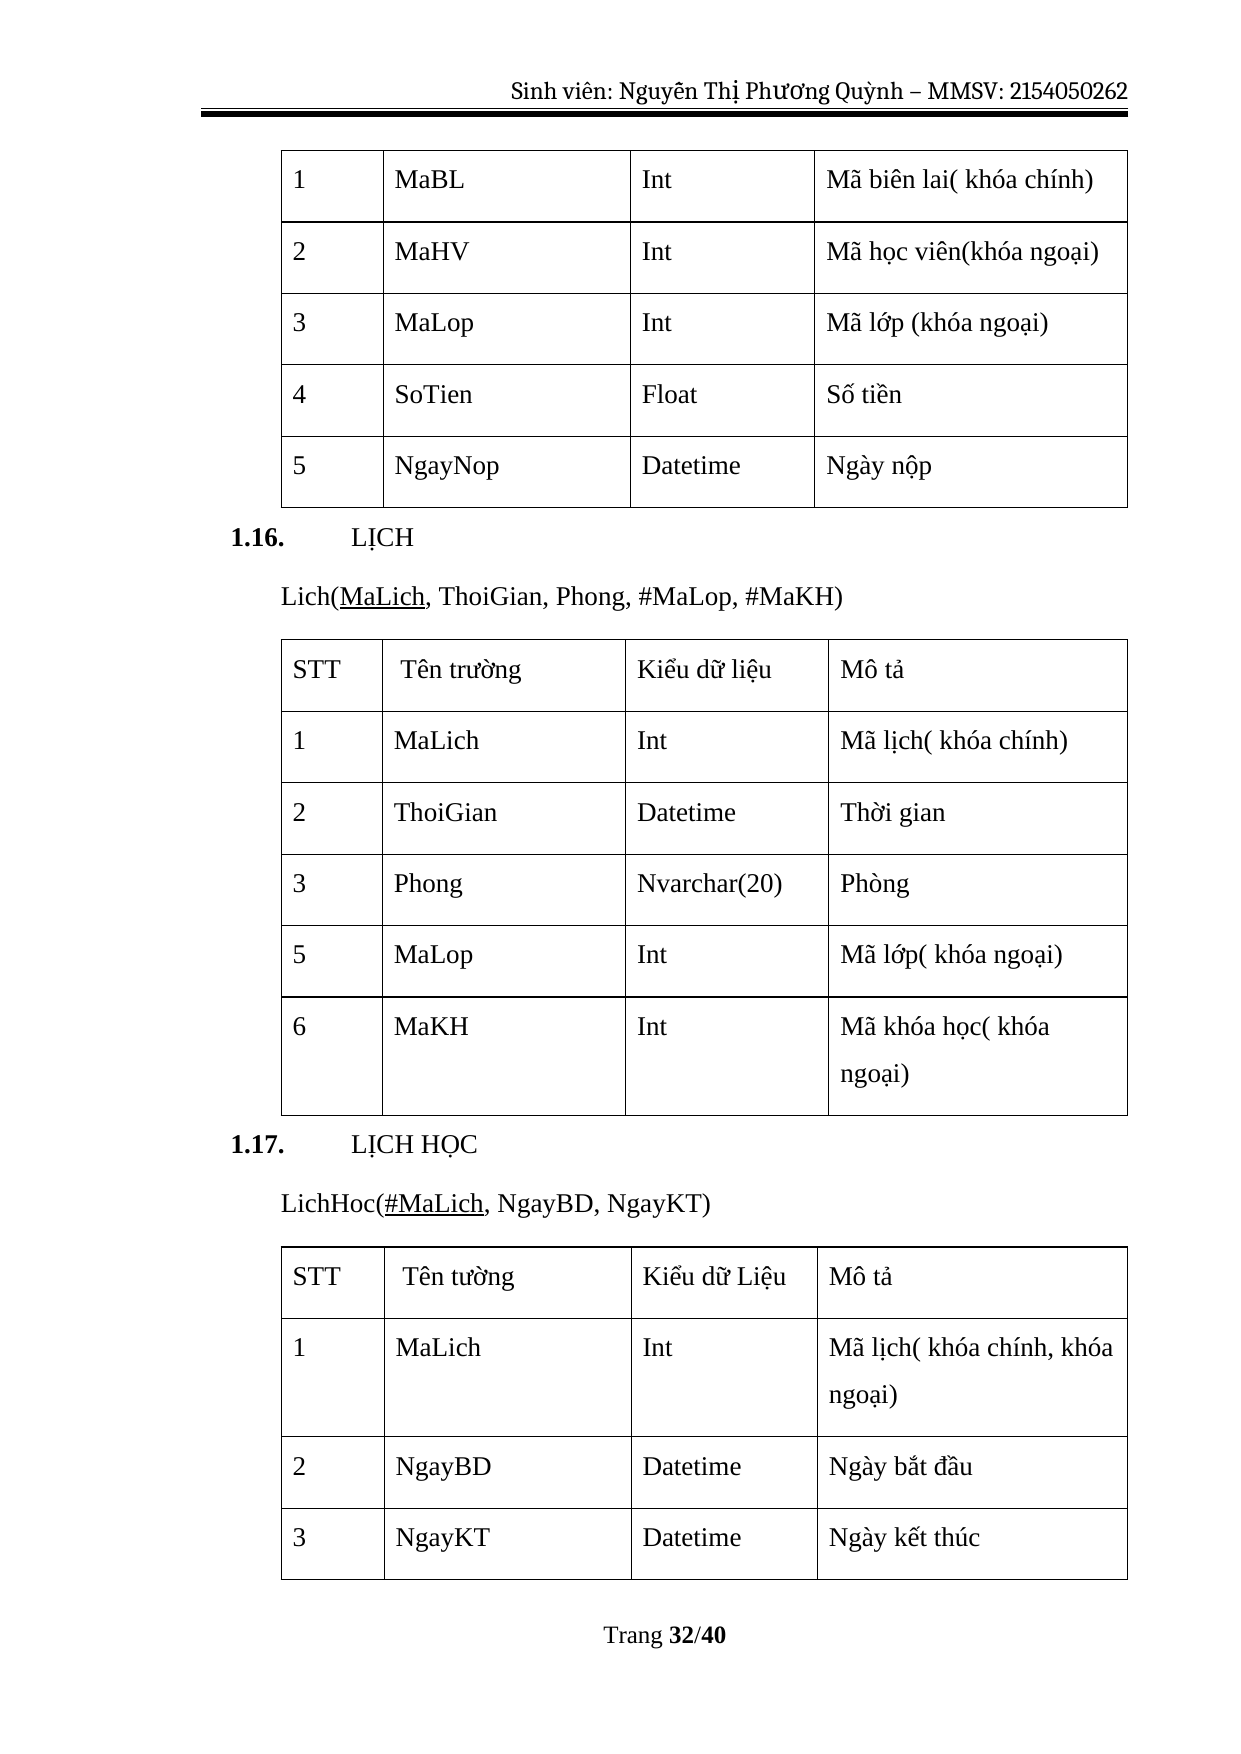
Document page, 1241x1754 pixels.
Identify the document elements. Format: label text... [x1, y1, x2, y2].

table_cell NgayNop [384, 437, 630, 507]
table_cell MaKH [383, 998, 625, 1114]
table_cell Float [631, 365, 814, 436]
table_cell Int [631, 223, 814, 293]
table_header STT [282, 1248, 384, 1318]
table_cell Mã biên lai( khóa chính) [815, 151, 1127, 221]
table_cell MaLop [383, 926, 625, 996]
table_cell MaLop [384, 294, 630, 364]
table_cell 2 [282, 783, 382, 853]
table_cell Phong [383, 855, 625, 925]
table_cell NgayBD [385, 1437, 631, 1507]
table_cell Số tiền [815, 365, 1127, 436]
table_cell Int [632, 1319, 817, 1436]
table_header Kiểu dữ Liệu [632, 1248, 817, 1318]
table_cell Int [626, 998, 828, 1114]
table_header Mô tả [818, 1248, 1127, 1318]
table_cell 1 [282, 712, 382, 782]
table_cell Mã khóa học( khóa ngoại) [829, 998, 1127, 1114]
table_cell 5 [282, 437, 383, 507]
table_cell 1 [282, 151, 383, 221]
table_cell Datetime [631, 437, 814, 507]
table_cell Mã học viên(khóa ngoại) [815, 223, 1127, 293]
table_cell 2 [282, 223, 383, 293]
table_cell MaBL [384, 151, 630, 221]
table_cell SoTien [384, 365, 630, 436]
table_cell NgayKT [385, 1509, 631, 1579]
table_cell Ngày kết thúc [818, 1509, 1127, 1579]
list Lich(MaLich, ThoiGian, Phong, #MaLop, #MaKH) [281, 580, 1128, 611]
table_cell Mã lịch( khóa chính, khóa ngoại) [818, 1319, 1127, 1436]
table_cell MaLich [383, 712, 625, 782]
table_cell Datetime [626, 783, 828, 853]
table_cell 1 [282, 1319, 384, 1436]
table_cell Ngày bắt đầu [818, 1437, 1127, 1507]
table_header Tên trường [383, 640, 625, 711]
table_cell Phòng [829, 855, 1127, 925]
table_cell Mã lịch( khóa chính) [829, 712, 1127, 782]
table_cell Mã lớp( khóa ngoại) [829, 926, 1127, 996]
table_cell MaHV [384, 223, 630, 293]
table_cell 3 [282, 294, 383, 364]
table_cell 3 [282, 1509, 384, 1579]
table_cell Int [626, 712, 828, 782]
table_cell 3 [282, 855, 382, 925]
table_cell Int [631, 151, 814, 221]
table_header Tên tường [385, 1248, 631, 1318]
table_cell Datetime [632, 1509, 817, 1579]
table_cell Nvarchar(20) [626, 855, 828, 925]
table_cell Thời gian [829, 783, 1127, 853]
table_cell 4 [282, 365, 383, 436]
table_cell 2 [282, 1437, 384, 1507]
table_cell Ngày nộp [815, 437, 1127, 507]
table_cell ThoiGian [383, 783, 625, 853]
table_cell Mã lớp (khóa ngoại) [815, 294, 1127, 364]
table_cell MaLich [385, 1319, 631, 1436]
list LỊCH HỌC [230, 1128, 1128, 1159]
table_cell Datetime [632, 1437, 817, 1507]
list LichHoc(#MaLich, NgayBD, NgayKT) [281, 1187, 1128, 1218]
table_cell 6 [282, 998, 382, 1114]
table_header Mô tả [829, 640, 1127, 711]
list LỊCH [230, 521, 1128, 552]
table_cell Int [626, 926, 828, 996]
table_cell 5 [282, 926, 382, 996]
table_cell Int [631, 294, 814, 364]
table_header Kiểu dữ liệu [626, 640, 828, 711]
table_header STT [282, 640, 382, 711]
